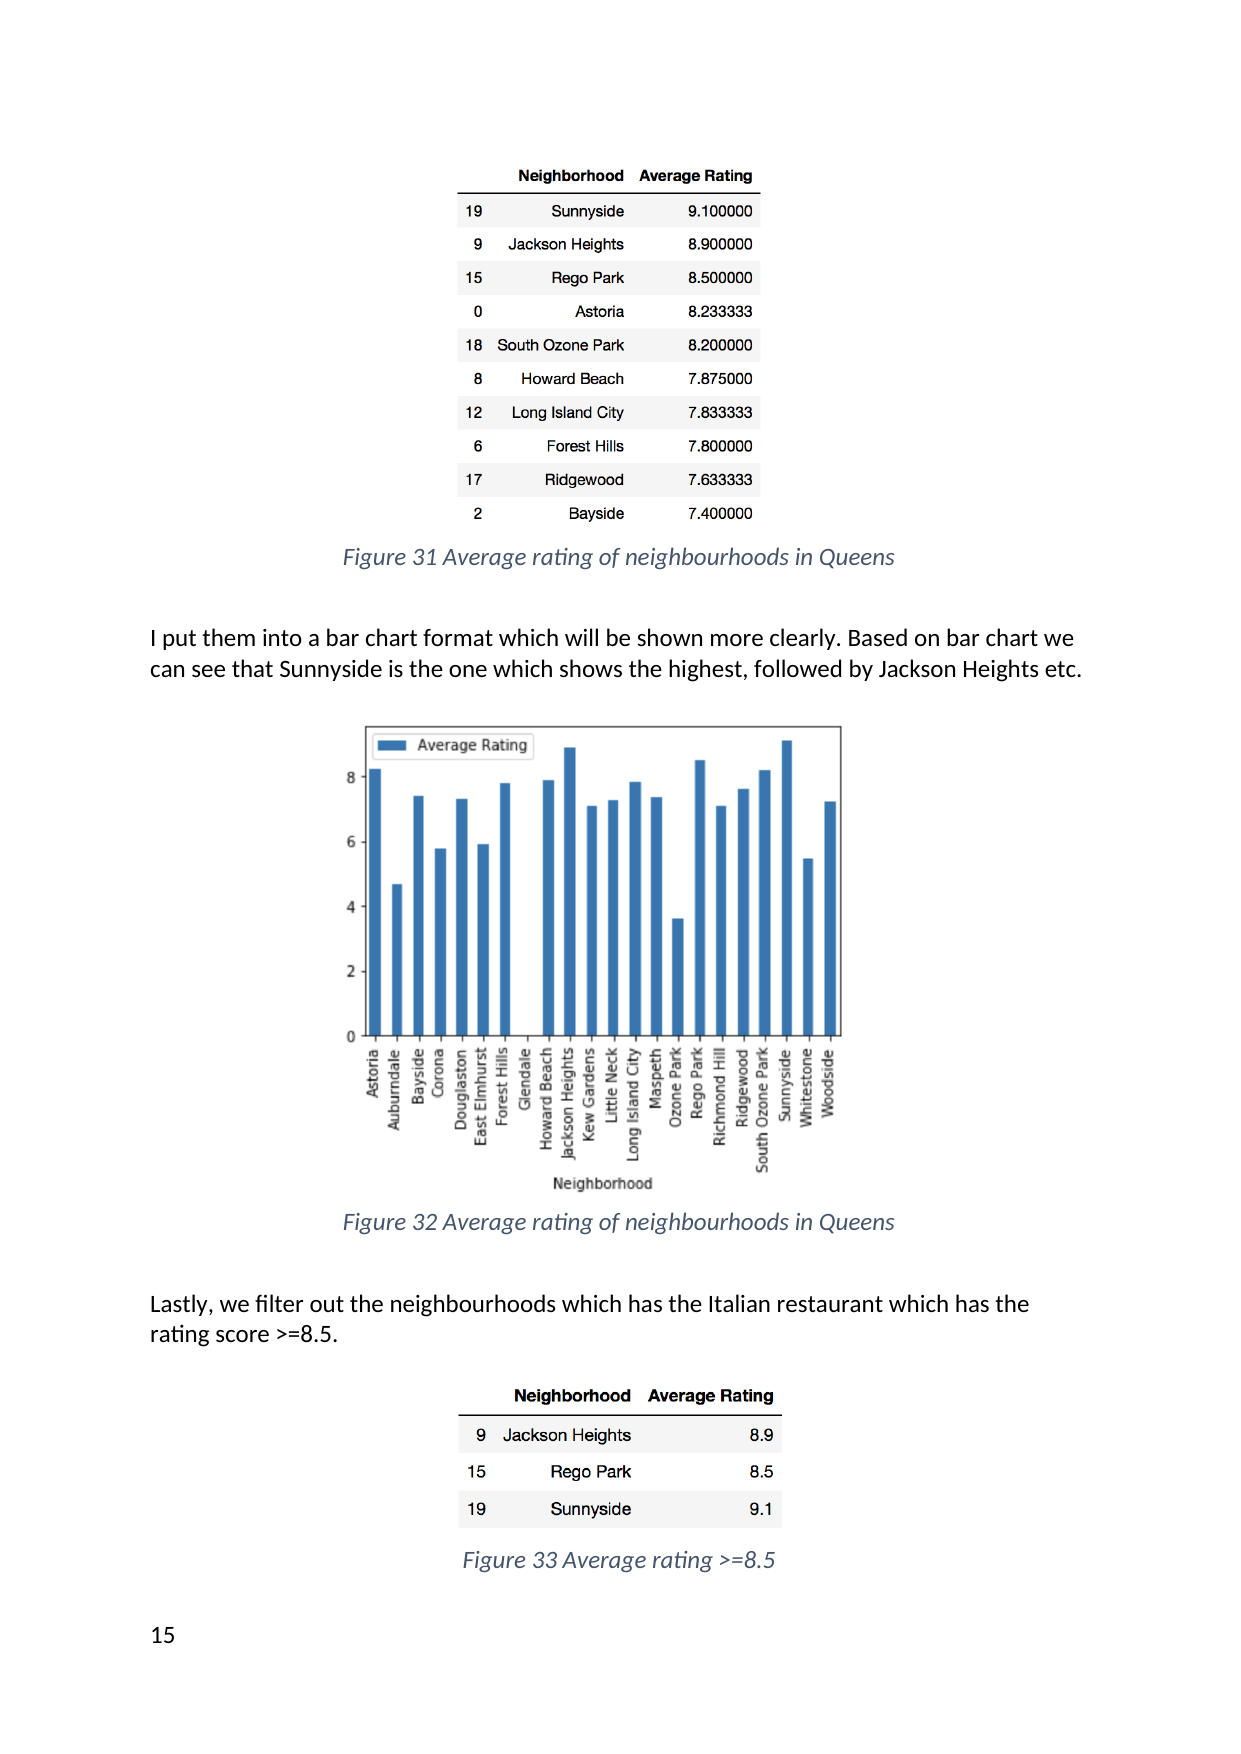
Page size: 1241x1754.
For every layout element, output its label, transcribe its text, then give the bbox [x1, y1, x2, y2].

text Figure 33 Average rating >=8.5 [150, 1544, 1090, 1574]
picture [306, 714, 935, 1207]
text I put them into a bar chart format which will be shown more clearly. Based on bar chart we can see that Sunnyside is the one which shows the highest, followed by Jackson Heights etc. [150, 622, 1090, 683]
picture [431, 1379, 809, 1544]
text Figure 31 Average rating of neighbourhoods in Queens [150, 541, 1090, 571]
picture [447, 150, 793, 541]
text Lastly, we filter out the neighbourhoods which has the Italian restaurant which has the rating score >=8.5. [150, 1288, 1090, 1349]
text Figure 32 Average rating of neighbourhoods in Queens [150, 1206, 1090, 1237]
